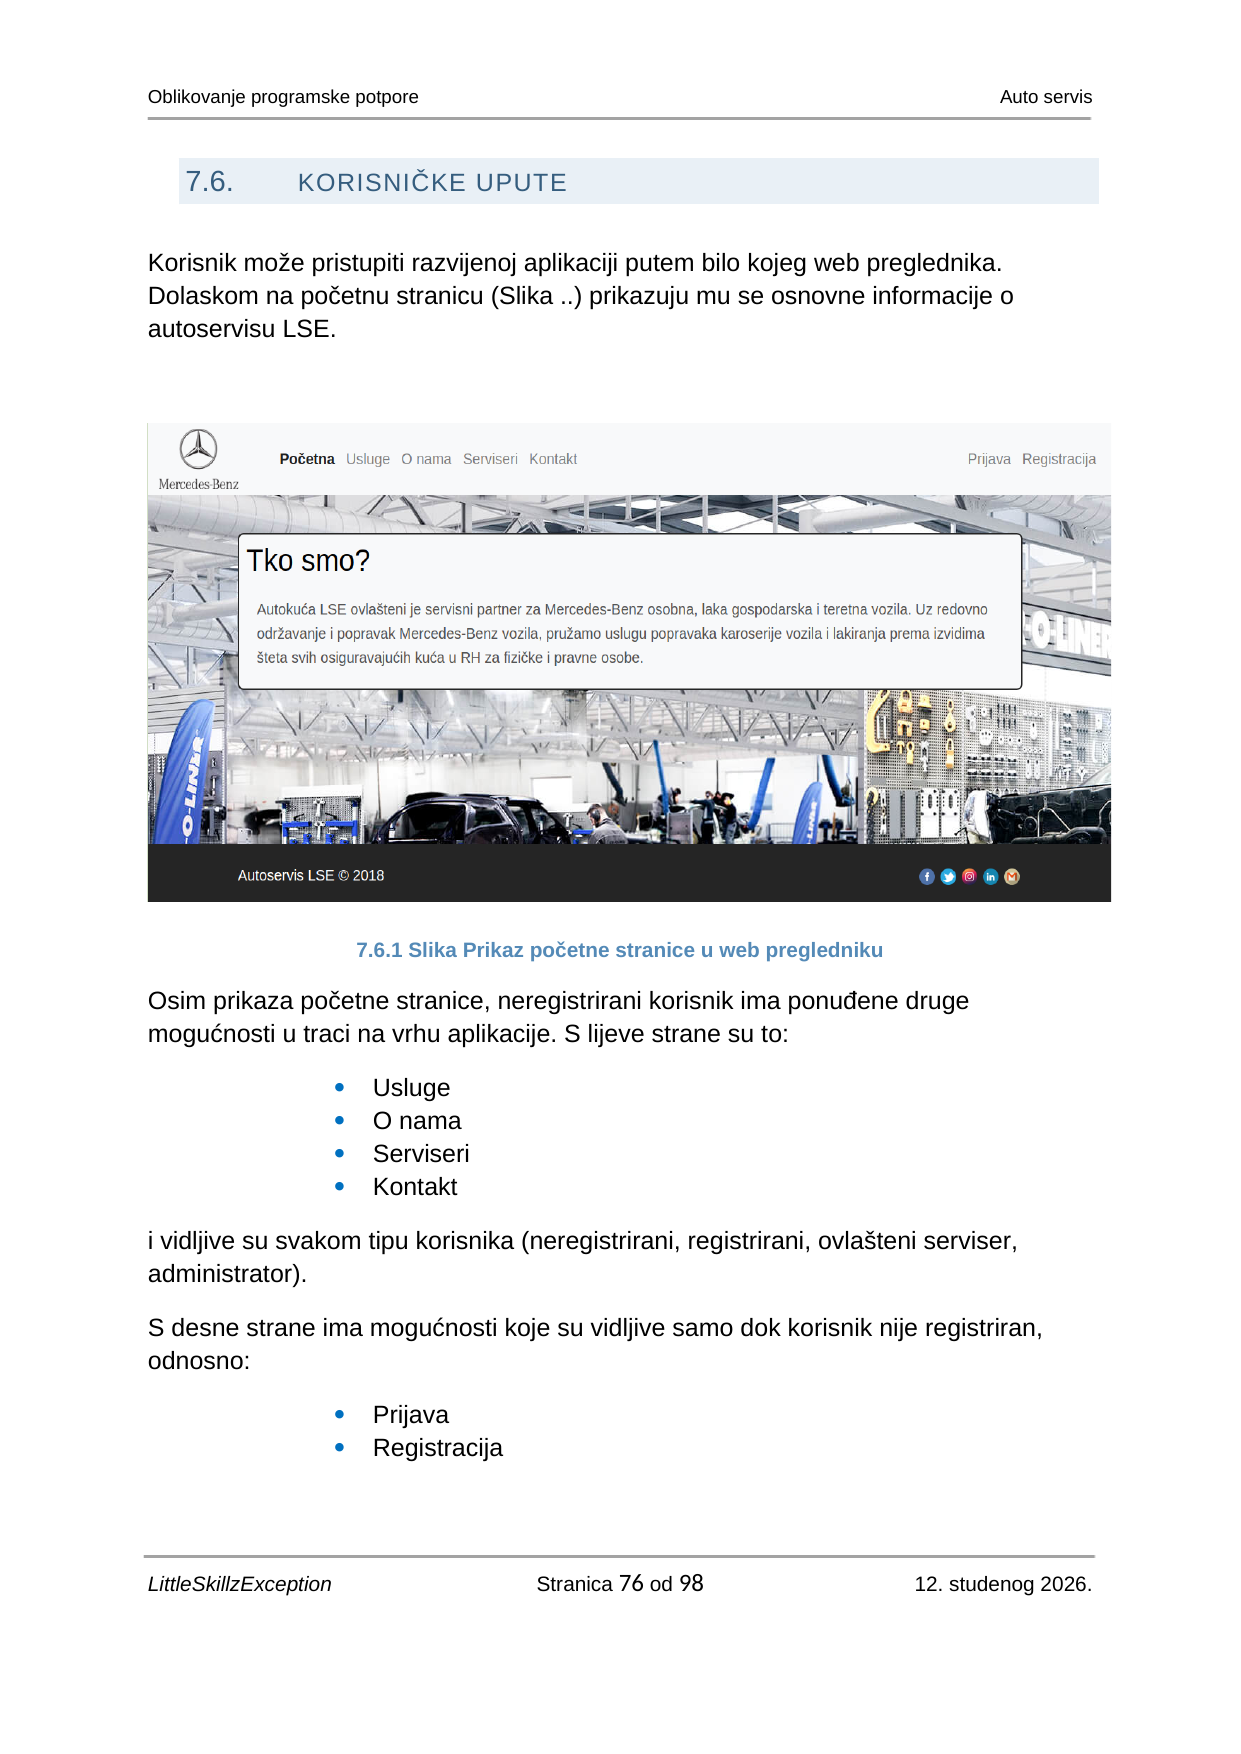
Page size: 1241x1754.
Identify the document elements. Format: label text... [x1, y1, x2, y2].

list Registracija [335, 1433, 1093, 1462]
subtitle KORISNIČKE UPUTE [185, 164, 1093, 198]
list O nama [335, 1106, 1093, 1135]
text 7.6.1 Slika Prikaz početne stranice u web pregledniku [148, 938, 1093, 962]
list Serviseri [335, 1139, 1093, 1168]
picture [147, 423, 1112, 902]
list Prijava [335, 1400, 1093, 1429]
text i vidljive su svakom tipu korisnika (neregistrirani, registrirani, ovlašteni serviser, administrator). [148, 1226, 1093, 1288]
text S desne strane ima mogućnosti koje su vidljive samo dok korisnik nije registriran, odnosno: [148, 1313, 1093, 1375]
list Usluge [335, 1073, 1093, 1102]
text Korisnik može pristupiti razvijenoj aplikaciji putem bilo kojeg web preglednika. Dolaskom na početnu stranicu (Slika ..) prikazuju mu se osnovne informacije o autoservisu LSE. [148, 219, 1093, 342]
text Osim prikaza početne stranice, neregistrirani korisnik ima ponuđene druge mogućnosti u traci na vrhu aplikacije. S lijeve strane su to: [148, 986, 1093, 1048]
list Kontakt [335, 1172, 1093, 1201]
